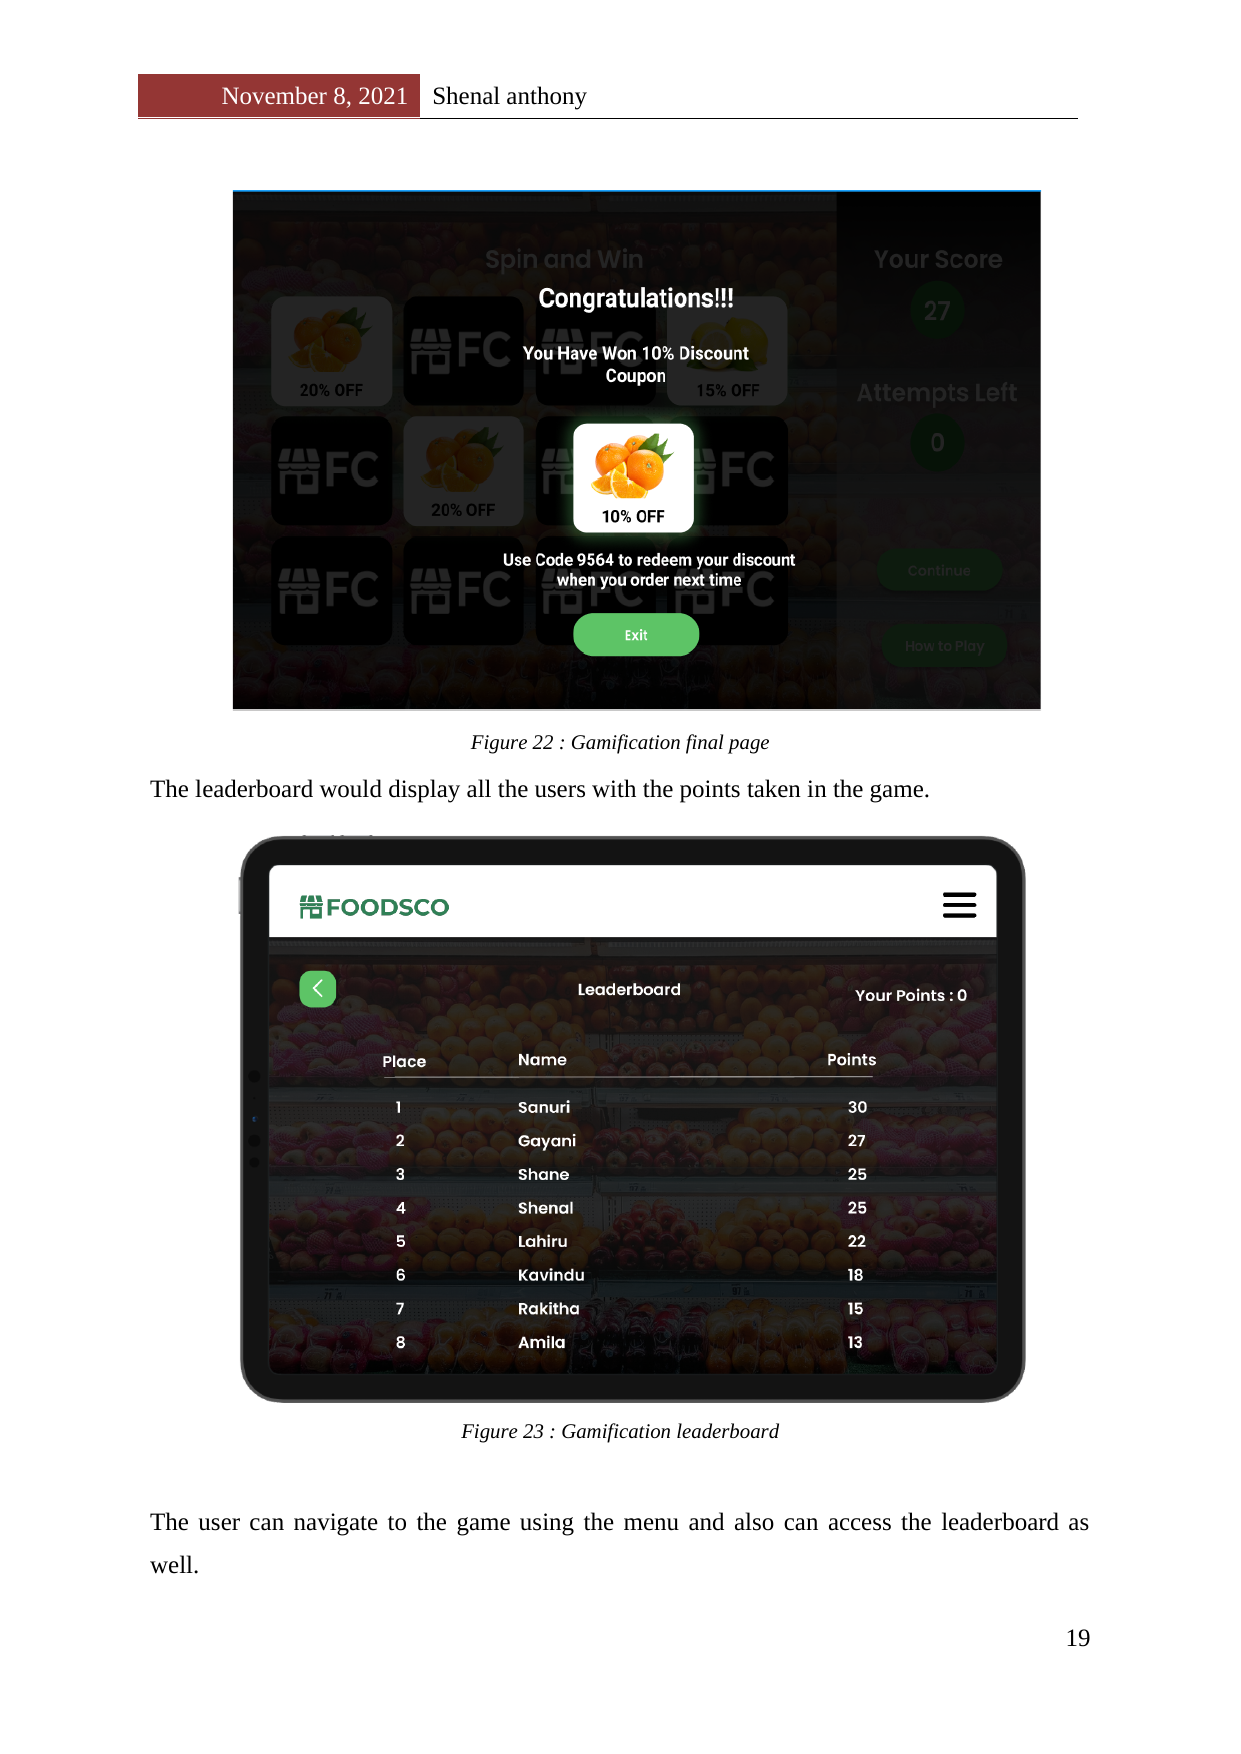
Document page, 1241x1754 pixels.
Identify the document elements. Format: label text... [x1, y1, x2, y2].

picture [238, 832, 1030, 1406]
text The leaderboard would display all the users with the points taken in the game. [150, 774, 1090, 803]
picture [232, 190, 1042, 711]
text The user can navigate to the game using the menu and also can access the leaderboard as well. [150, 1507, 1090, 1579]
